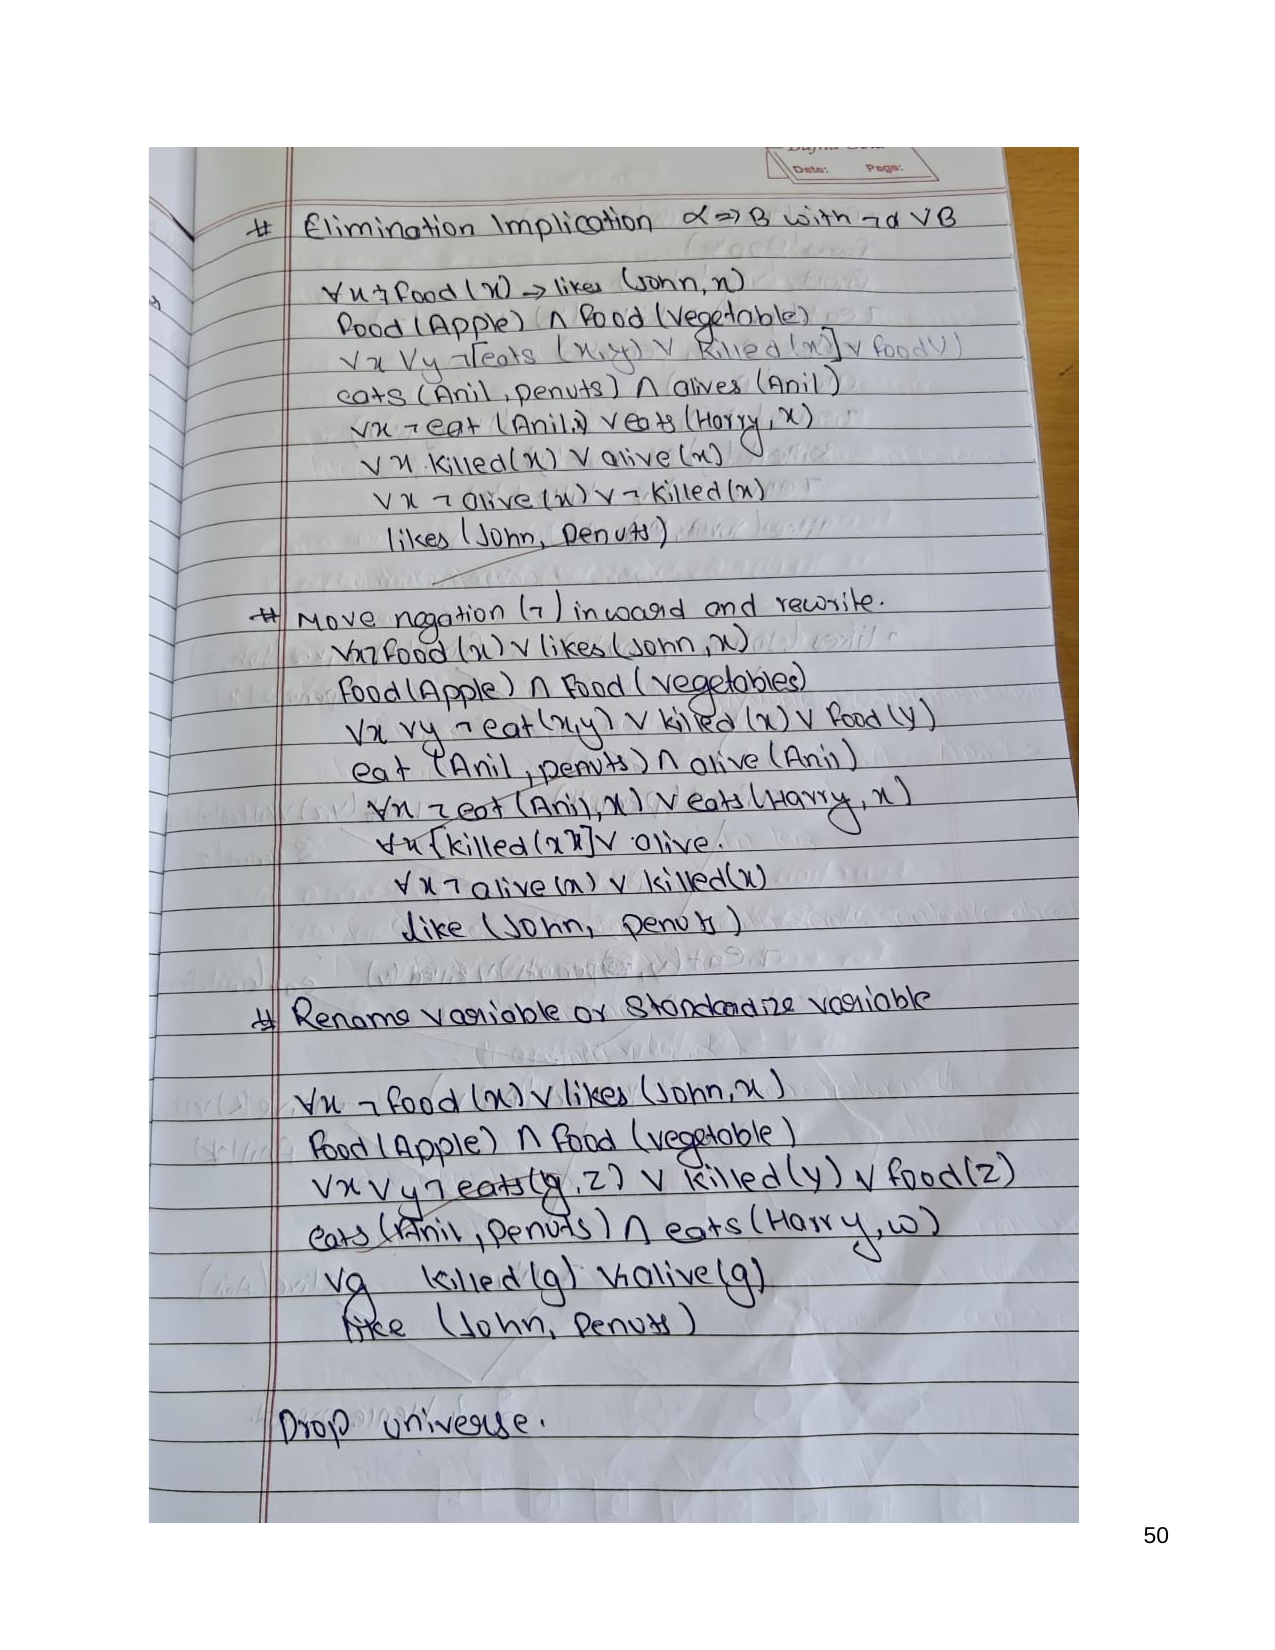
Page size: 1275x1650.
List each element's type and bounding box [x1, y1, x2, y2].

picture [148, 147, 1079, 1523]
